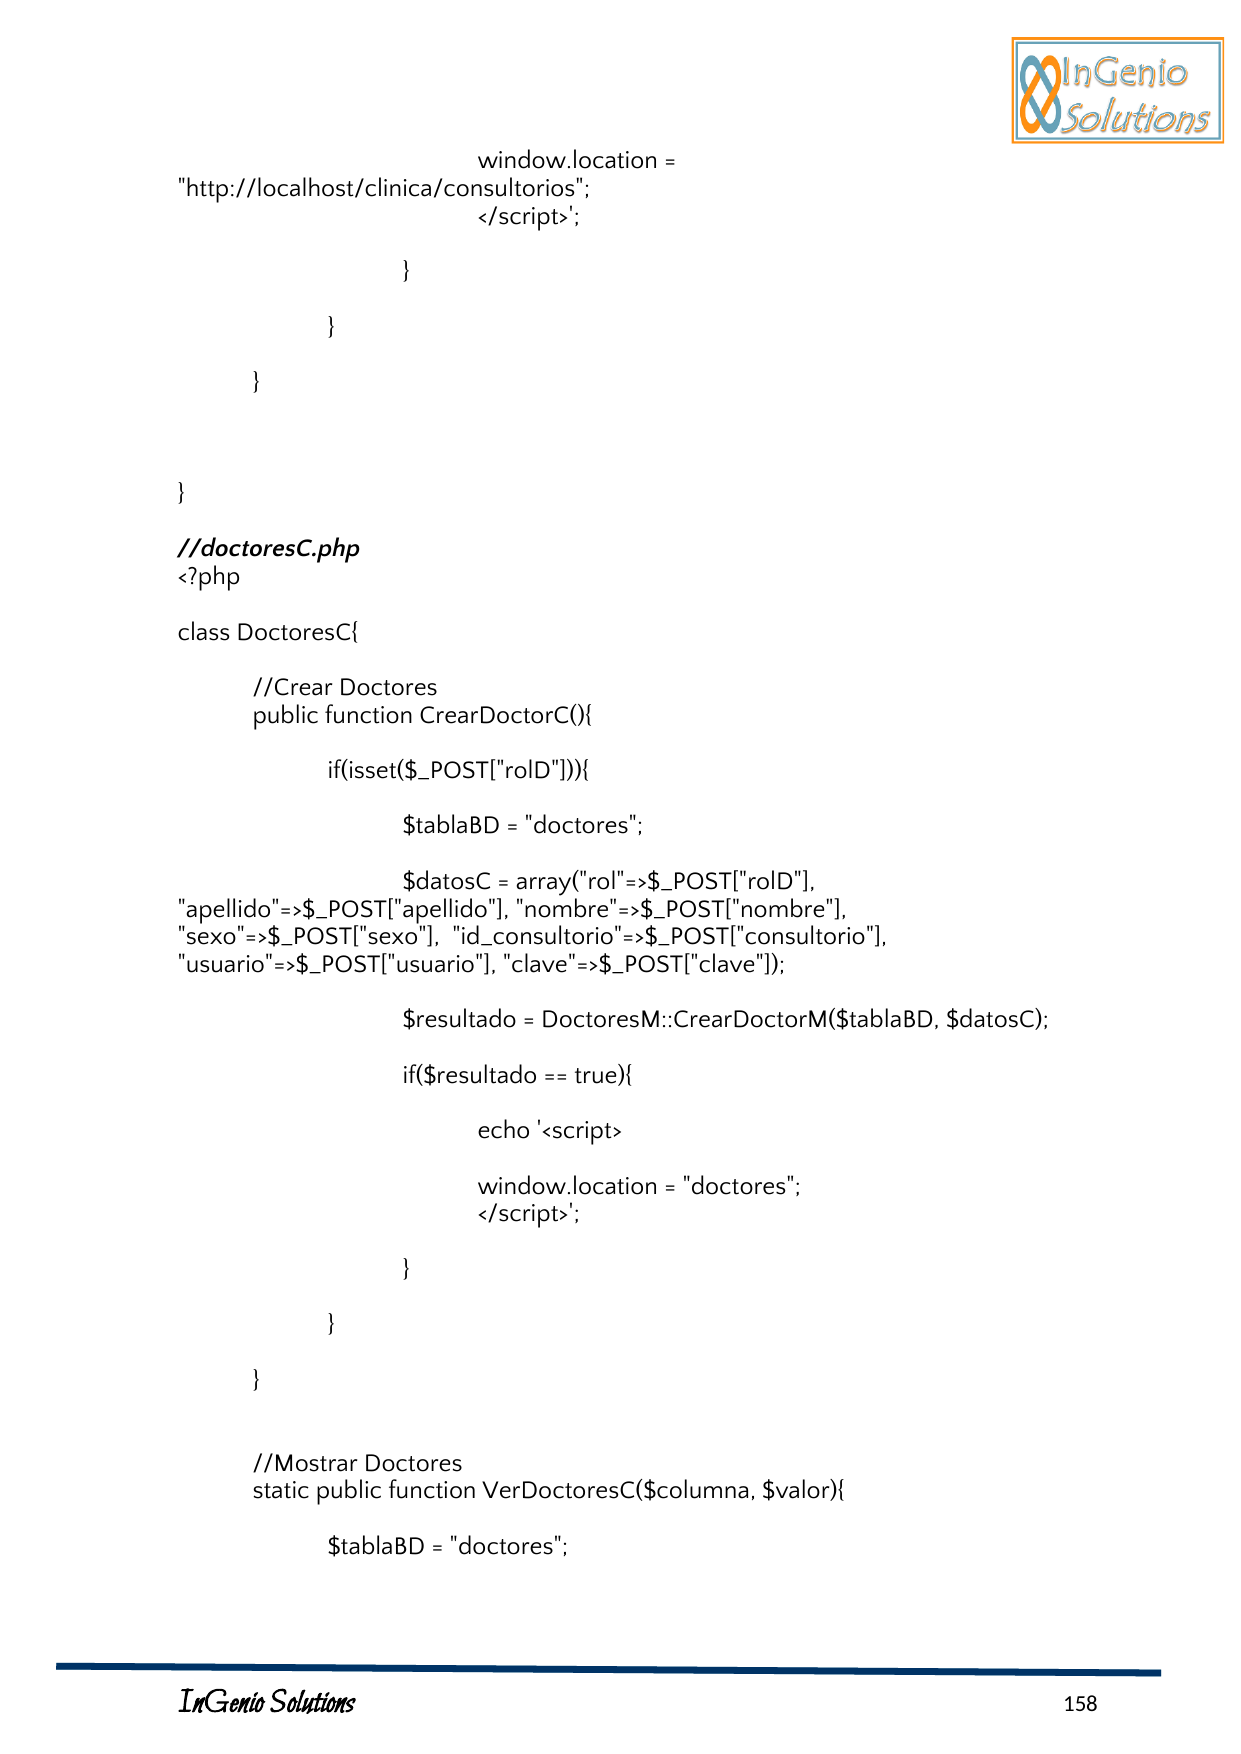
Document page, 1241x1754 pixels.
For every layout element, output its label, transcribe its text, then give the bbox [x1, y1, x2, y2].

text <?php [177, 563, 1063, 591]
text $datosC = array("rol"=>$_POST["rolD"], "apellido"=>$_POST["apellido"], "nombre"=>$_POST["nombre"], "sexo"=>$_POST["sexo"], "id_consultorio"=>$_POST["consultorio"], "usuario"=>$_POST["usuario"], "clave"=>$_POST["clave"]); [177, 868, 1063, 979]
text class DoctoresC{ [177, 619, 1063, 646]
text static public function VerDoctoresC($columna, $valor){ [177, 1478, 1063, 1505]
text </script>'; [177, 203, 1063, 231]
text } [177, 1311, 1063, 1339]
text $resultado = DoctoresM::CrearDoctorM($tablaBD, $datosC); [177, 1007, 1063, 1034]
text } [177, 1256, 1063, 1284]
text </script>'; [177, 1201, 1063, 1228]
text //Mostrar Doctores [177, 1450, 1063, 1478]
text window.location = "http://localhost/clinica/consultorios"; [177, 148, 1063, 203]
text if($resultado == true){ [177, 1062, 1063, 1090]
text } [177, 1367, 1063, 1394]
text if(isset($_POST["rolD"])){ [177, 757, 1063, 785]
picture [1011, 37, 1225, 146]
text //Crear Doctores [177, 674, 1063, 702]
text $tablaBD = "doctores"; [177, 813, 1063, 840]
text } [177, 480, 1063, 508]
text } [177, 314, 1063, 342]
text } [177, 369, 1063, 397]
text echo '<script> [177, 1117, 1063, 1145]
text window.location = "doctores"; [177, 1173, 1063, 1201]
text } [177, 258, 1063, 286]
text $tablaBD = "doctores"; [177, 1533, 1063, 1561]
text public function CrearDoctorC(){ [177, 702, 1063, 729]
text //doctoresC.php [177, 536, 1063, 563]
